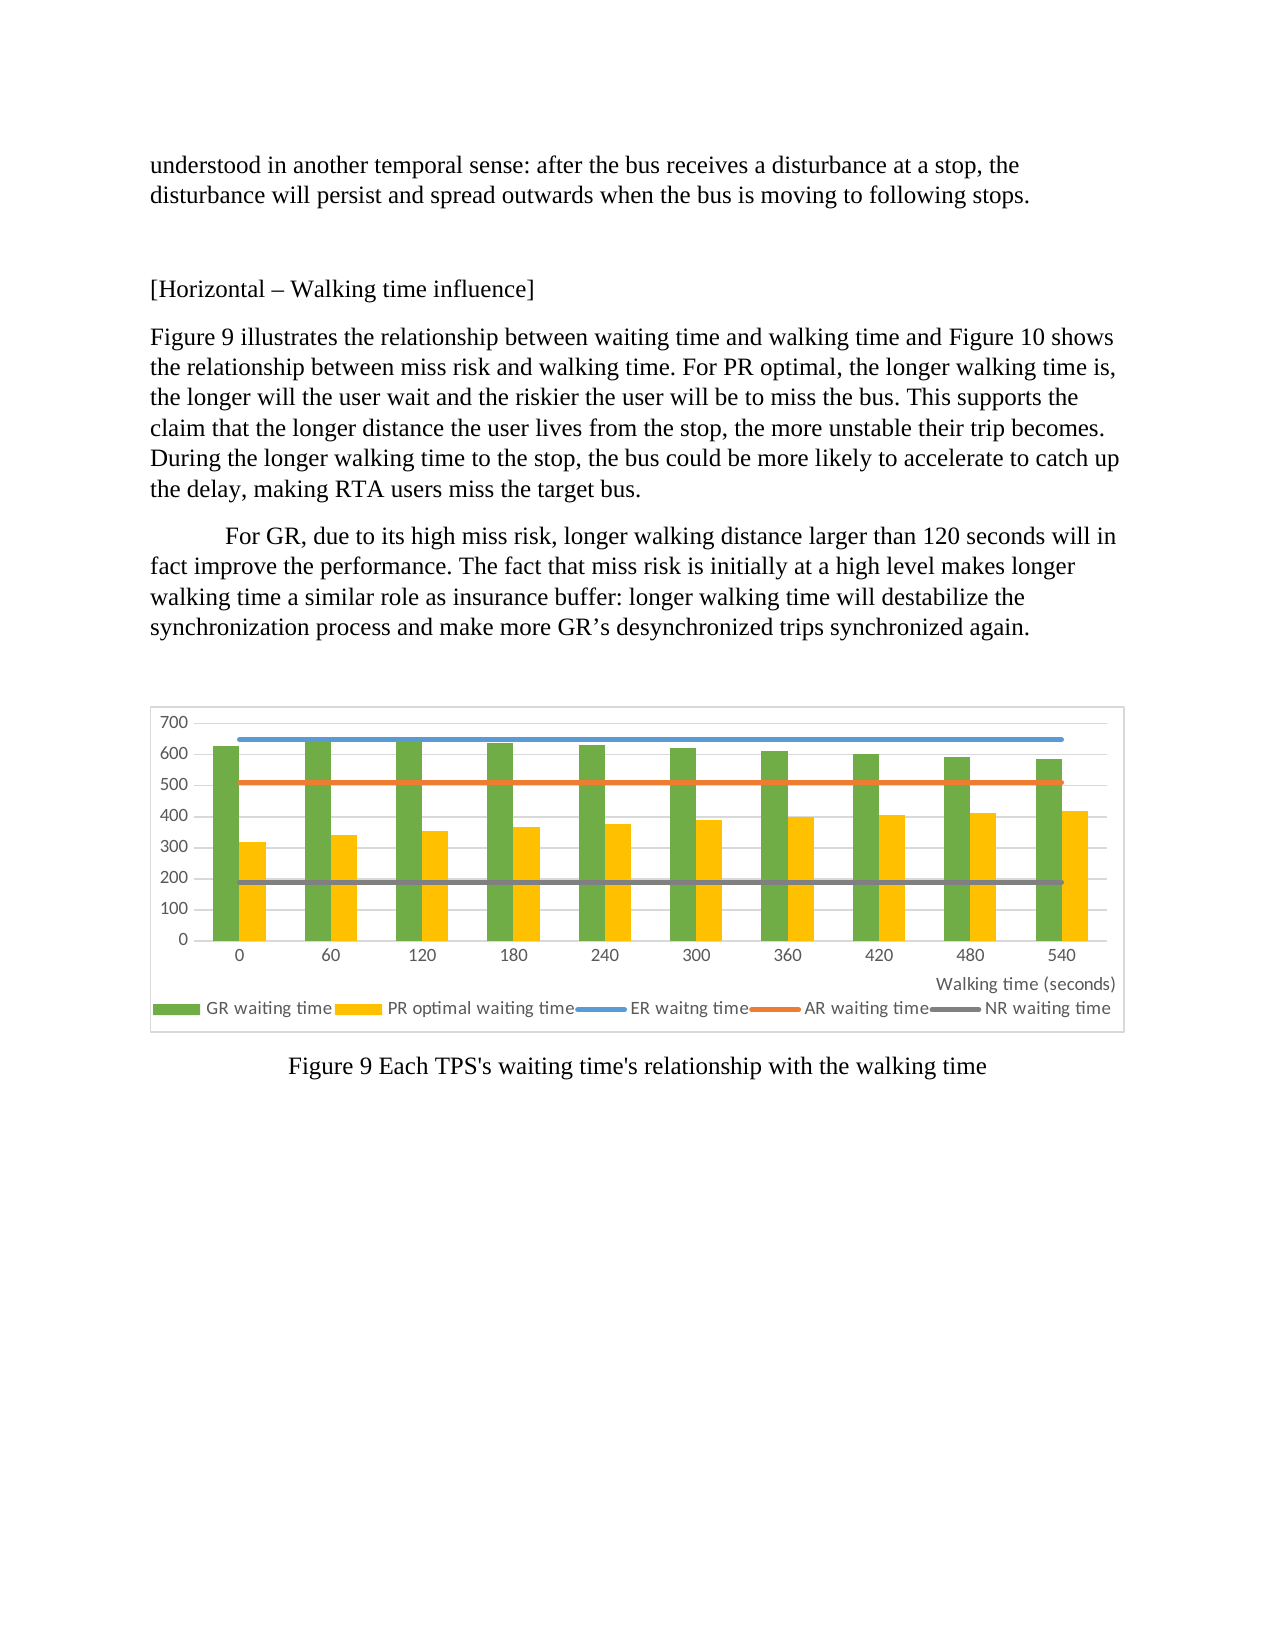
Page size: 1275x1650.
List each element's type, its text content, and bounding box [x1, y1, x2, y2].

text [Horizontal – Walking time influence] [150, 274, 1125, 303]
text For GR, due to its high miss risk, longer walking distance larger than 120 seconds will in fact improve the performance. The fact that miss risk is initially at a high level makes longer walking time a similar role as insurance buffer: longer walking time will destabilize the synchronization process and make more GR’s desynchronized trips synchronized again. [150, 521, 1125, 641]
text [150, 150, 1125, 209]
